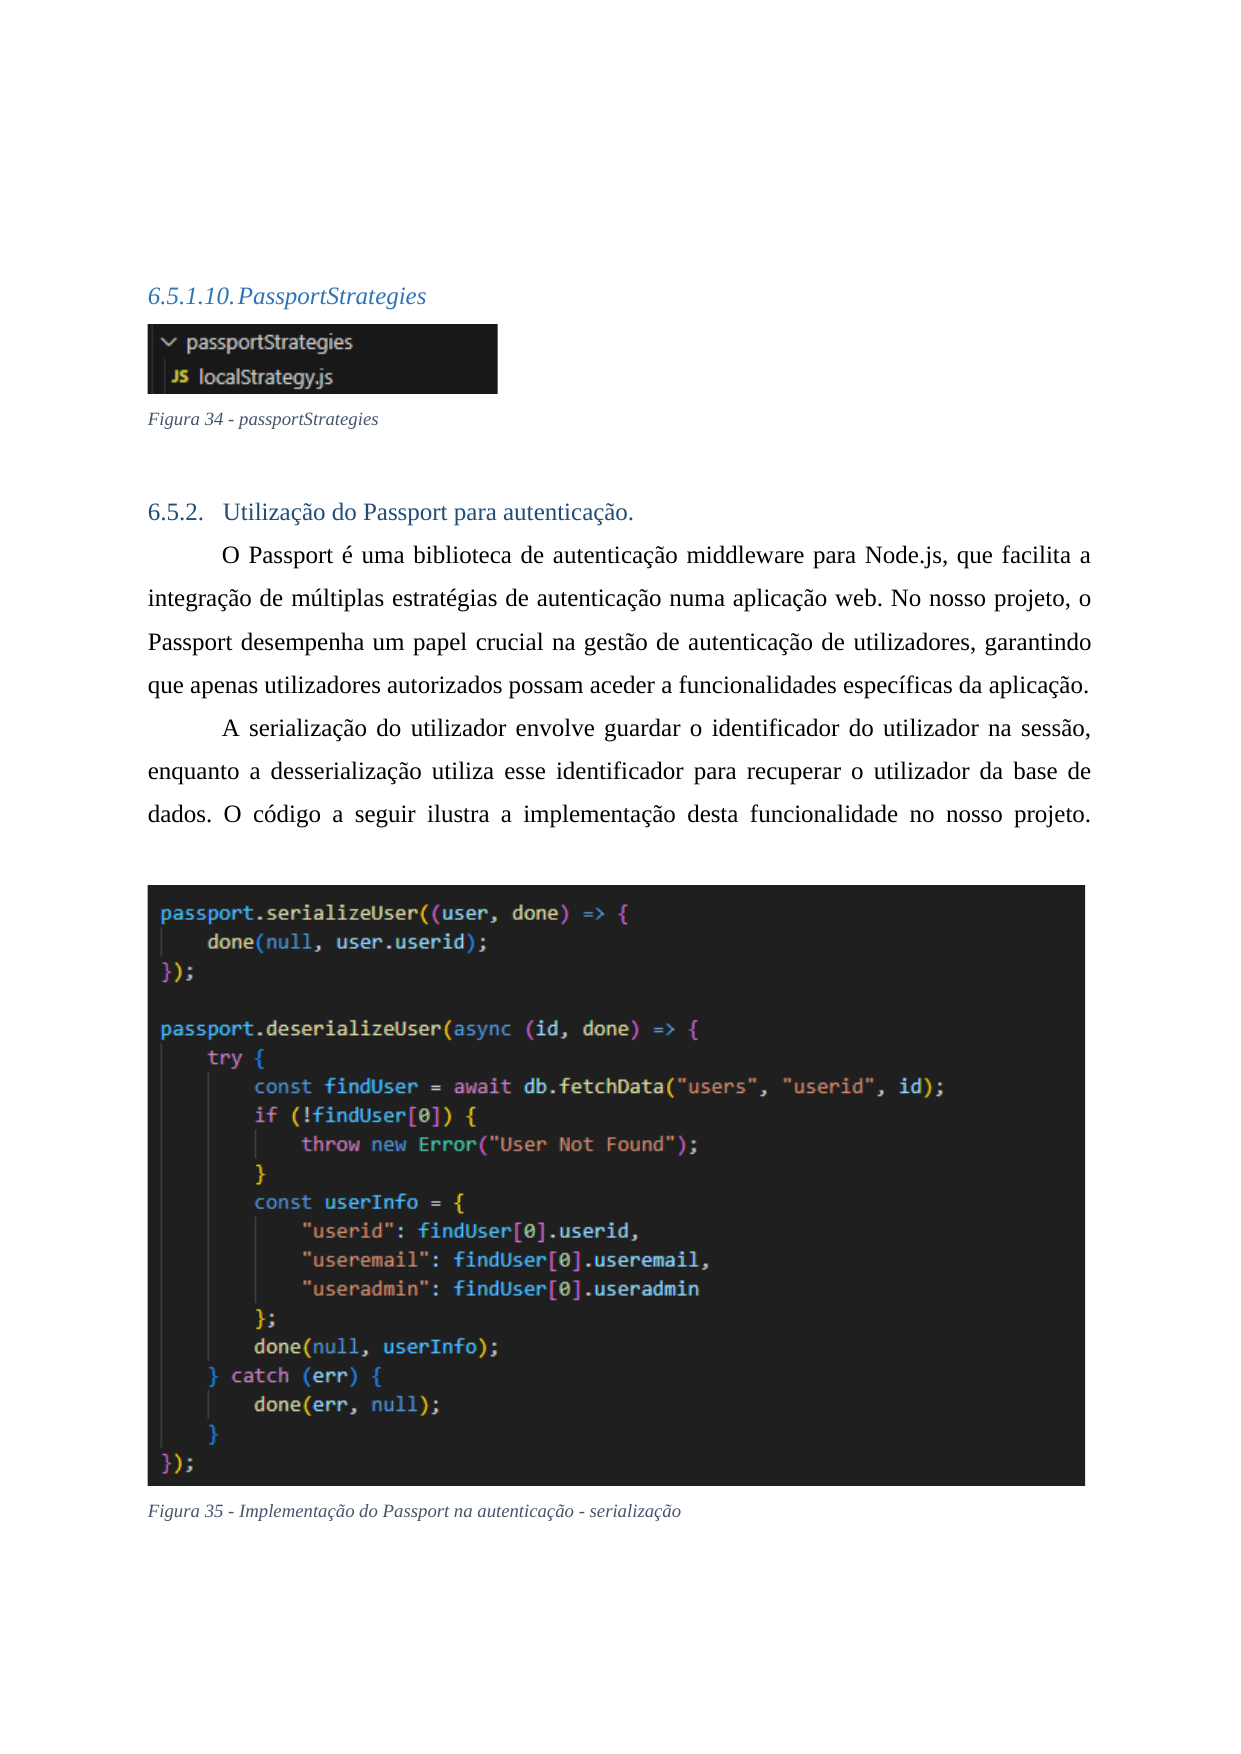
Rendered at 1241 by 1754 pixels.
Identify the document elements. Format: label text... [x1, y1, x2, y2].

picture [147, 885, 1086, 1486]
text O Passport é uma biblioteca de autenticação middleware para Node.js, que facilita a integração de múltiplas estratégias de autenticação numa aplicação web. No nosso projeto, o Passport desempenha um papel crucial na gestão de autenticação de utilizadores, garantindo que apenas utilizadores autorizados possam aceder a funcionalidades específicas da aplicação. [148, 540, 1092, 698]
text A serialização do utilizador envolve guardar o identificador do utilizador na sessão, enquanto a desserialização utiliza esse identificador para recuperar o utilizador da base de dados. O código a seguir ilustra a implementação desta funcionalidade no nosso projeto. [148, 713, 1092, 871]
picture [147, 324, 498, 394]
text Figura 35 - Implementação do Passport na autenticação - serialização [148, 1500, 1092, 1521]
text Figura 34 - passportStrategies [148, 407, 1092, 429]
subtitle PassportStrategies [148, 281, 1092, 310]
subtitle Utilização do Passport para autenticação. [148, 497, 1092, 526]
